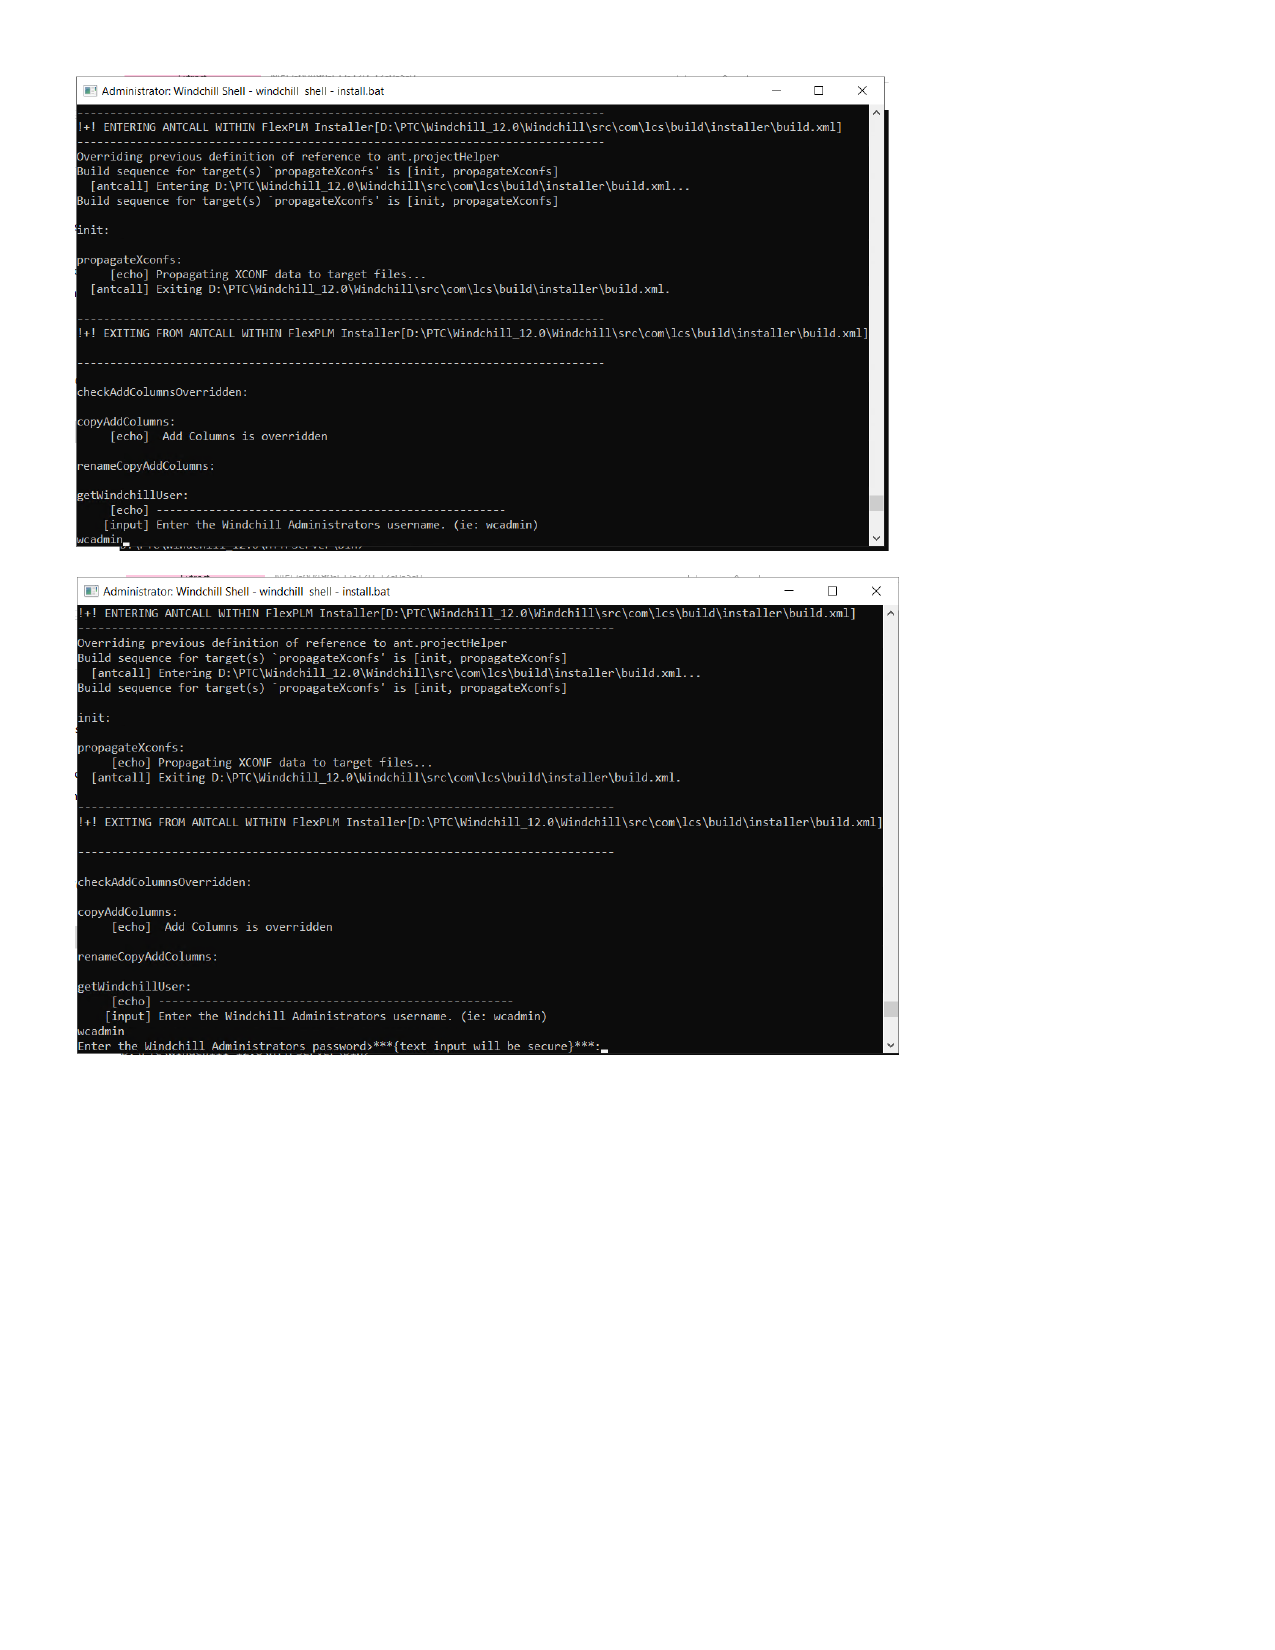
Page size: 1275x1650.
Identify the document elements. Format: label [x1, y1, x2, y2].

picture [75, 75, 889, 551]
picture [75, 575, 899, 1055]
